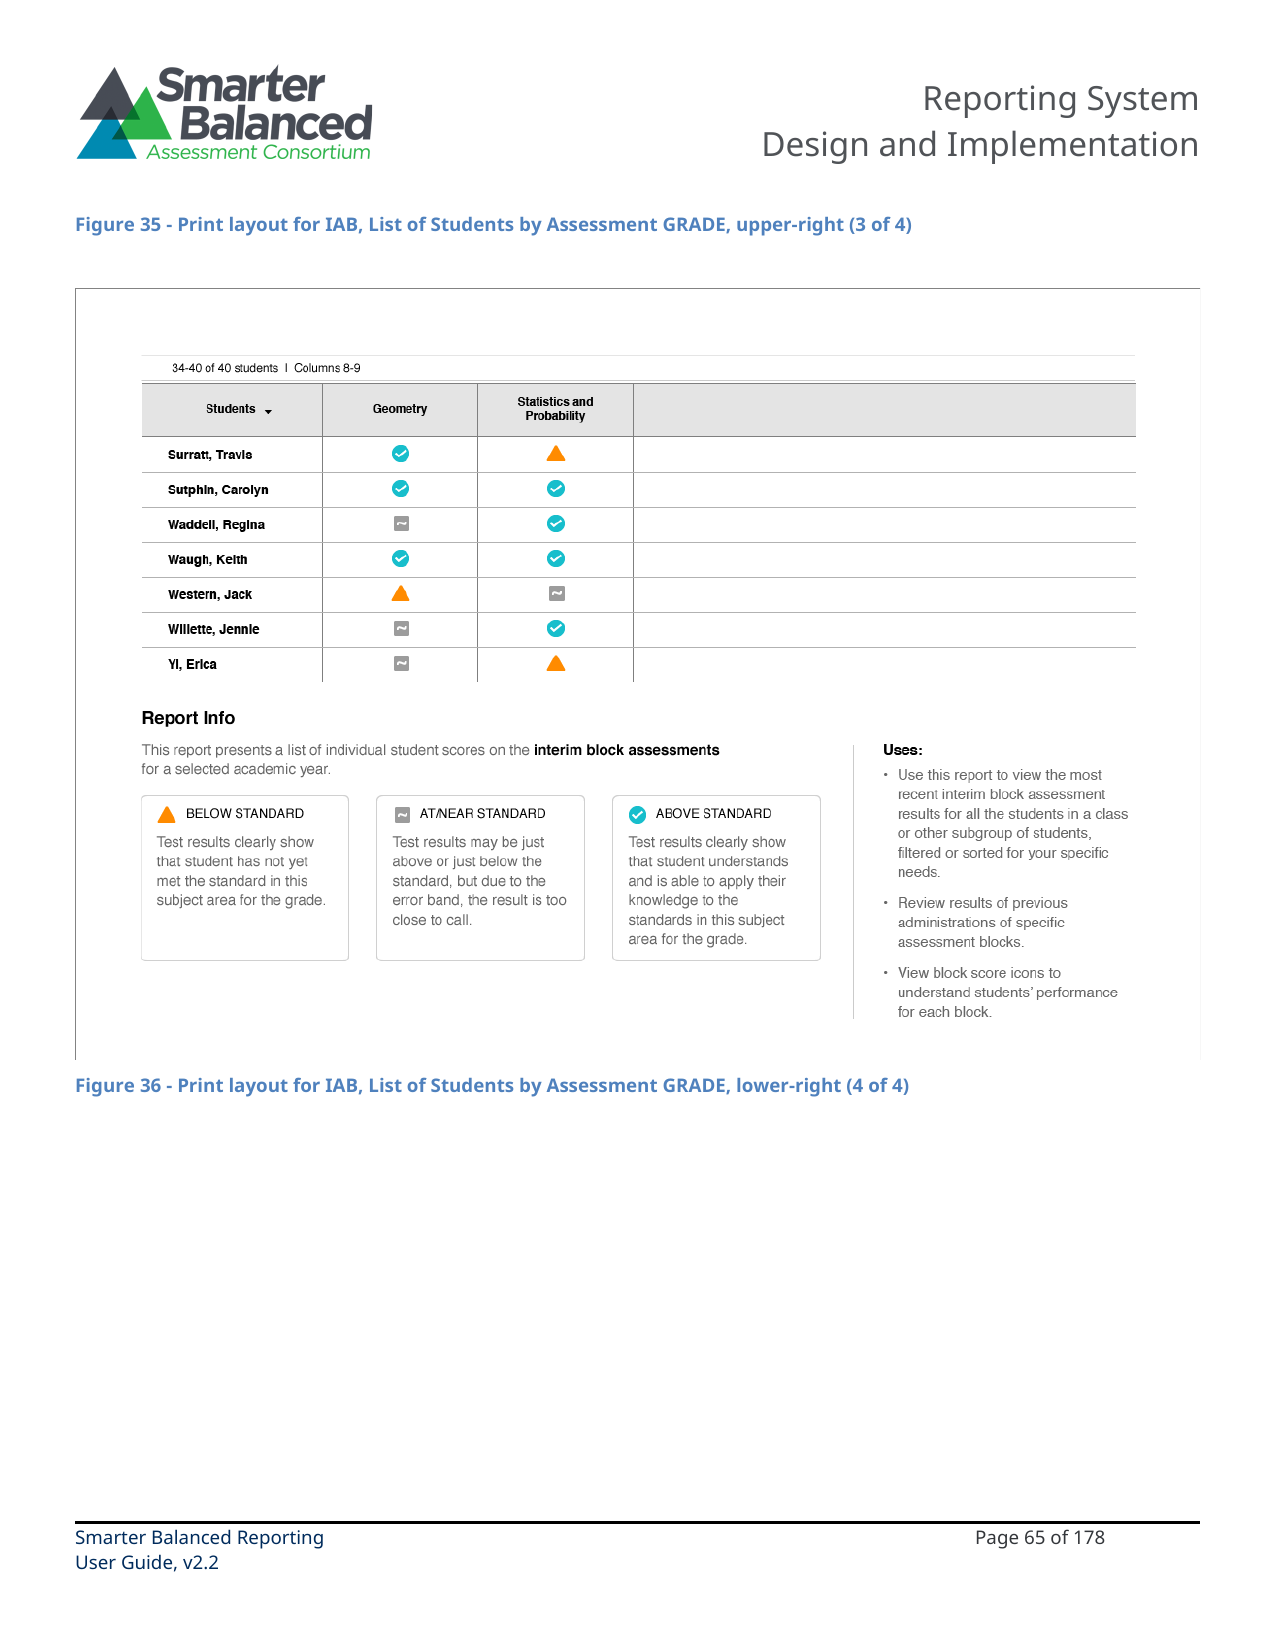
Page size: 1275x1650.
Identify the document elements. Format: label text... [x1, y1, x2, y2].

picture [75, 288, 1200, 1060]
picture [76, 64, 373, 159]
